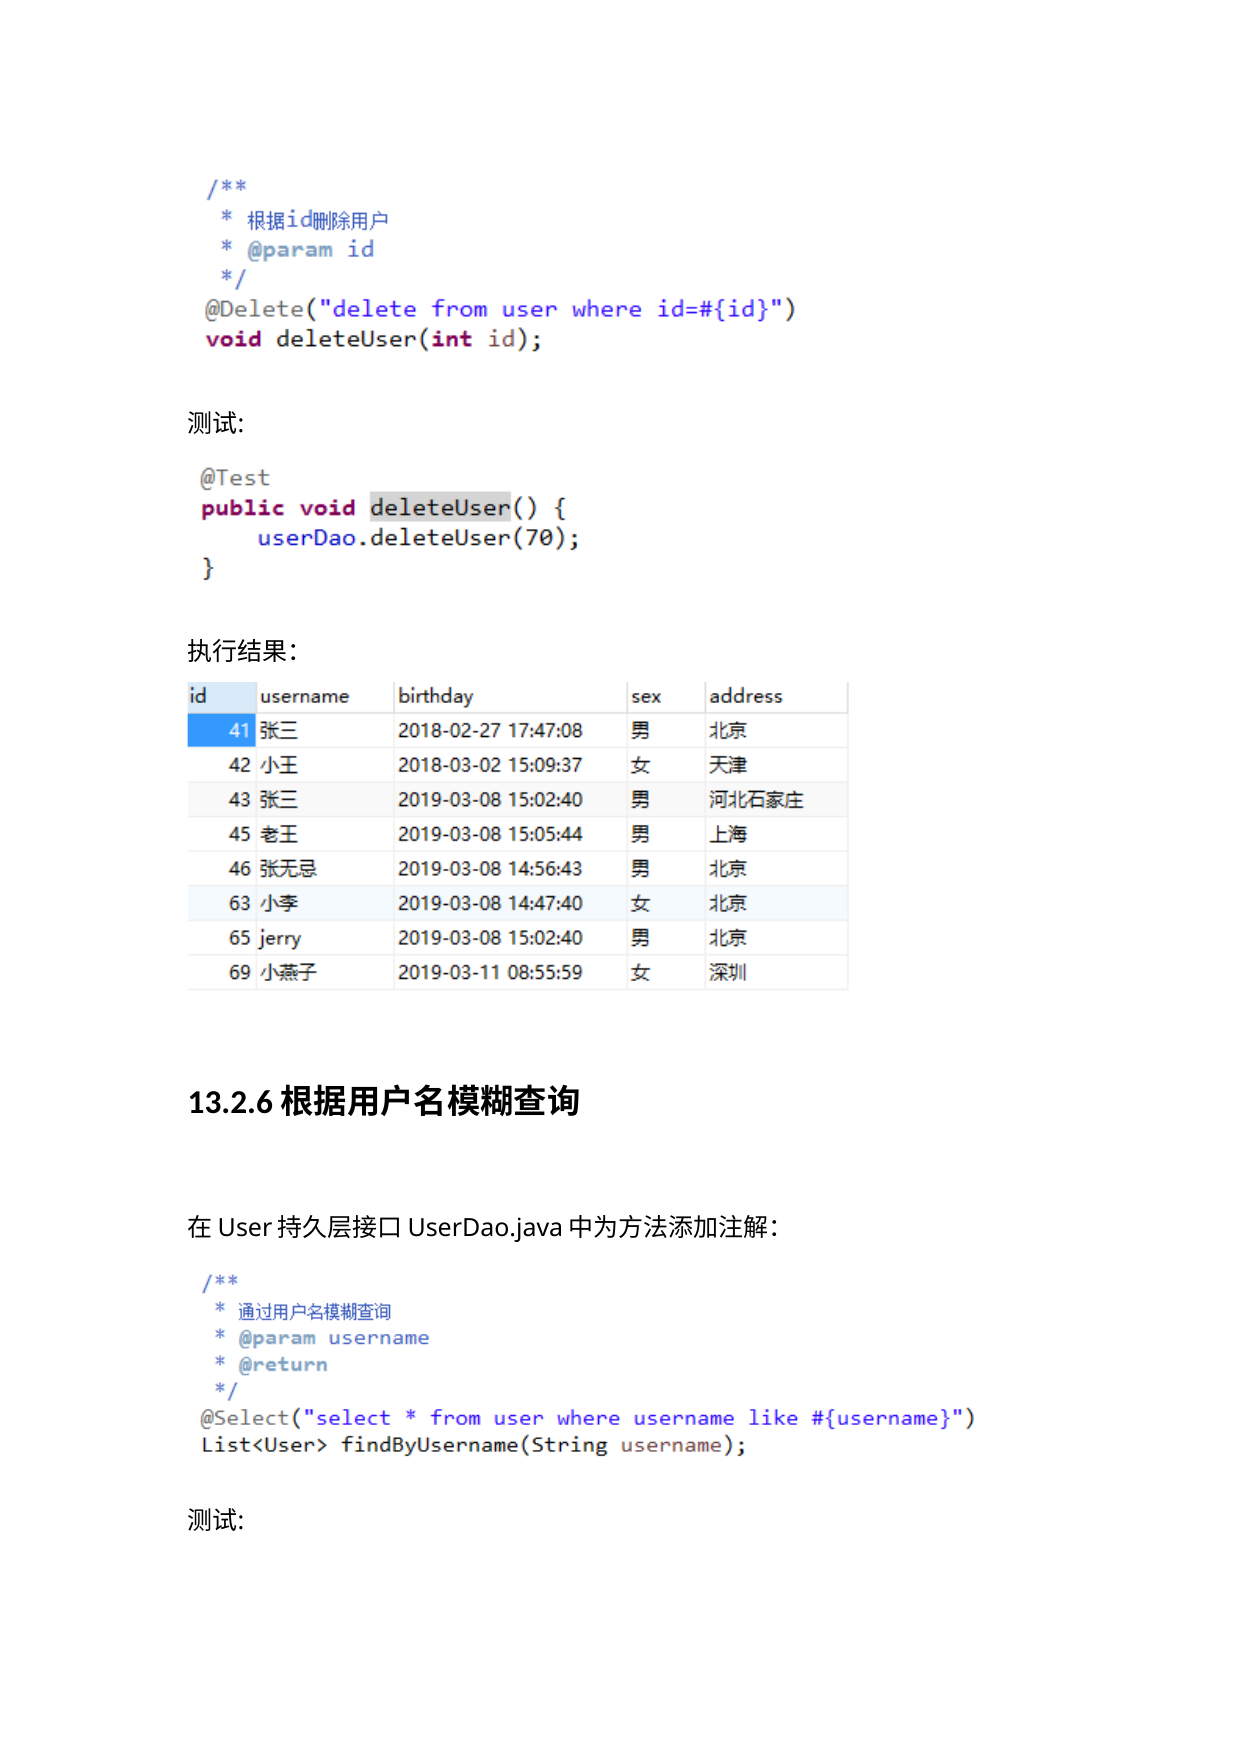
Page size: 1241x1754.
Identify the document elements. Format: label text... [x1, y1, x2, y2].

text 在User持久层接口UserDao.java中为方法添加注解： [187, 1193, 1053, 1258]
picture [187, 1258, 1053, 1466]
text 测试: [187, 1486, 1053, 1551]
picture [187, 682, 888, 1014]
text 测试: [187, 389, 1053, 454]
picture [187, 454, 671, 588]
subtitle 13.2.6 根据用户名模糊查询 [187, 1067, 1053, 1132]
picture [187, 162, 864, 364]
text 执行结果： [187, 617, 1053, 682]
